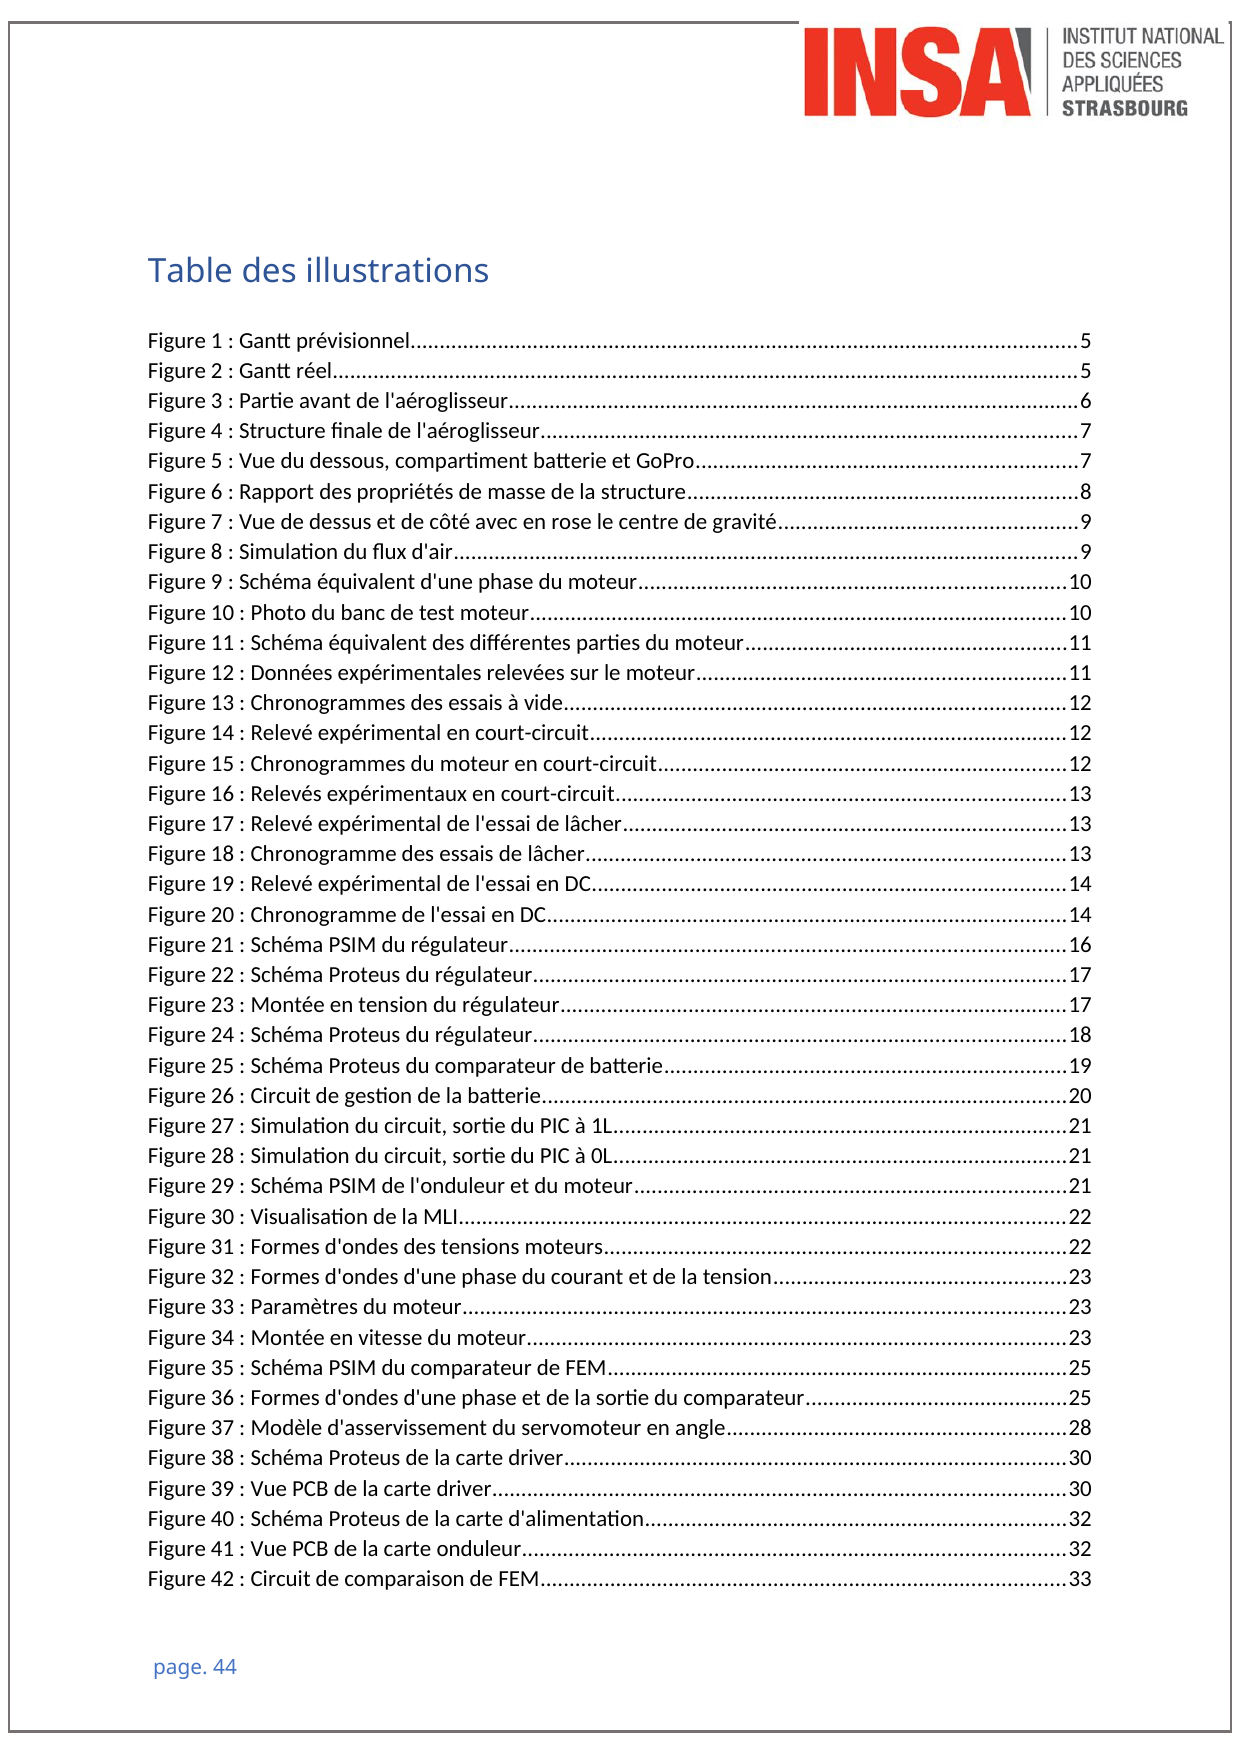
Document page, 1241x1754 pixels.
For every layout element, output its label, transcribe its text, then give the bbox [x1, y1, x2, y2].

text Figure 31 : Formes d'ondes des tensions moteurs 22 [148, 1232, 1093, 1260]
text Figure 34 : Montée en vitesse du moteur 23 [148, 1323, 1093, 1351]
text Figure 25 : Schéma Proteus du comparateur de batterie 19 [148, 1051, 1093, 1079]
text Figure 27 : Simulation du circuit, sortie du PIC à 1L 21 [148, 1111, 1093, 1139]
text Figure 20 : Chronogramme de l'essai en DC 14 [148, 900, 1093, 928]
text Figure 35 : Schéma PSIM du comparateur de FEM 25 [148, 1353, 1093, 1381]
picture [799, 18, 1229, 134]
text Figure 5 : Vue du dessous, compartiment batterie et GoPro 7 [148, 447, 1093, 474]
text Figure 18 : Chronogramme des essais de lâcher 13 [148, 839, 1093, 867]
text Figure 28 : Simulation du circuit, sortie du PIC à 0L 21 [148, 1141, 1093, 1169]
text Figure 12 : Données expérimentales relevées sur le moteur 11 [148, 658, 1093, 686]
text Figure 26 : Circuit de gestion de la batterie 20 [148, 1081, 1093, 1109]
text Figure 15 : Chronogrammes du moteur en court-circuit 12 [148, 749, 1093, 777]
text Figure 21 : Schéma PSIM du régulateur 16 [148, 930, 1093, 958]
text Figure 37 : Modèle d'asservissement du servomoteur en angle 28 [148, 1413, 1093, 1441]
text Figure 22 : Schéma Proteus du régulateur 17 [148, 960, 1093, 988]
text Figure 9 : Schéma équivalent d'une phase du moteur 10 [148, 567, 1093, 595]
text Figure 42 : Circuit de comparaison de FEM 33 [148, 1564, 1093, 1592]
text Figure 29 : Schéma PSIM de l'onduleur et du moteur 21 [148, 1172, 1093, 1199]
subtitle Table des illustrations [148, 247, 1093, 292]
text Figure 40 : Schéma Proteus de la carte d'alimentation 32 [148, 1504, 1093, 1532]
text Figure 41 : Vue PCB de la carte onduleur 32 [148, 1534, 1093, 1562]
text Figure 36 : Formes d'ondes d'une phase et de la sortie du comparateur 25 [148, 1383, 1093, 1411]
text Figure 1 : Gantt prévisionnel 5 [148, 326, 1093, 354]
text Figure 24 : Schéma Proteus du régulateur 18 [148, 1021, 1093, 1048]
text Figure 39 : Vue PCB de la carte driver 30 [148, 1474, 1093, 1502]
text Figure 16 : Relevés expérimentaux en court-circuit 13 [148, 779, 1093, 807]
text Figure 8 : Simulation du flux d'air 9 [148, 537, 1093, 565]
text Figure 2 : Gantt réel 5 [148, 356, 1093, 384]
text Figure 11 : Schéma équivalent des différentes parties du moteur 11 [148, 628, 1093, 656]
text Figure 4 : Structure finale de l'aéroglisseur 7 [148, 416, 1093, 444]
text Figure 32 : Formes d'ondes d'une phase du courant et de la tension 23 [148, 1262, 1093, 1290]
text Figure 6 : Rapport des propriétés de masse de la structure 8 [148, 477, 1093, 505]
text Figure 10 : Photo du banc de test moteur 10 [148, 598, 1093, 626]
text Figure 38 : Schéma Proteus de la carte driver 30 [148, 1443, 1093, 1471]
text Figure 30 : Visualisation de la MLI 22 [148, 1202, 1093, 1230]
text Figure 13 : Chronogrammes des essais à vide 12 [148, 688, 1093, 716]
text Figure 23 : Montée en tension du régulateur 17 [148, 990, 1093, 1018]
text Figure 3 : Partie avant de l'aéroglisseur 6 [148, 386, 1093, 414]
text Figure 7 : Vue de dessus et de côté avec en rose le centre de gravité 9 [148, 507, 1093, 535]
text Figure 19 : Relevé expérimental de l'essai en DC 14 [148, 869, 1093, 897]
text Figure 17 : Relevé expérimental de l'essai de lâcher 13 [148, 809, 1093, 837]
text Figure 14 : Relevé expérimental en court-circuit 12 [148, 718, 1093, 746]
text Figure 33 : Paramètres du moteur 23 [148, 1292, 1093, 1320]
